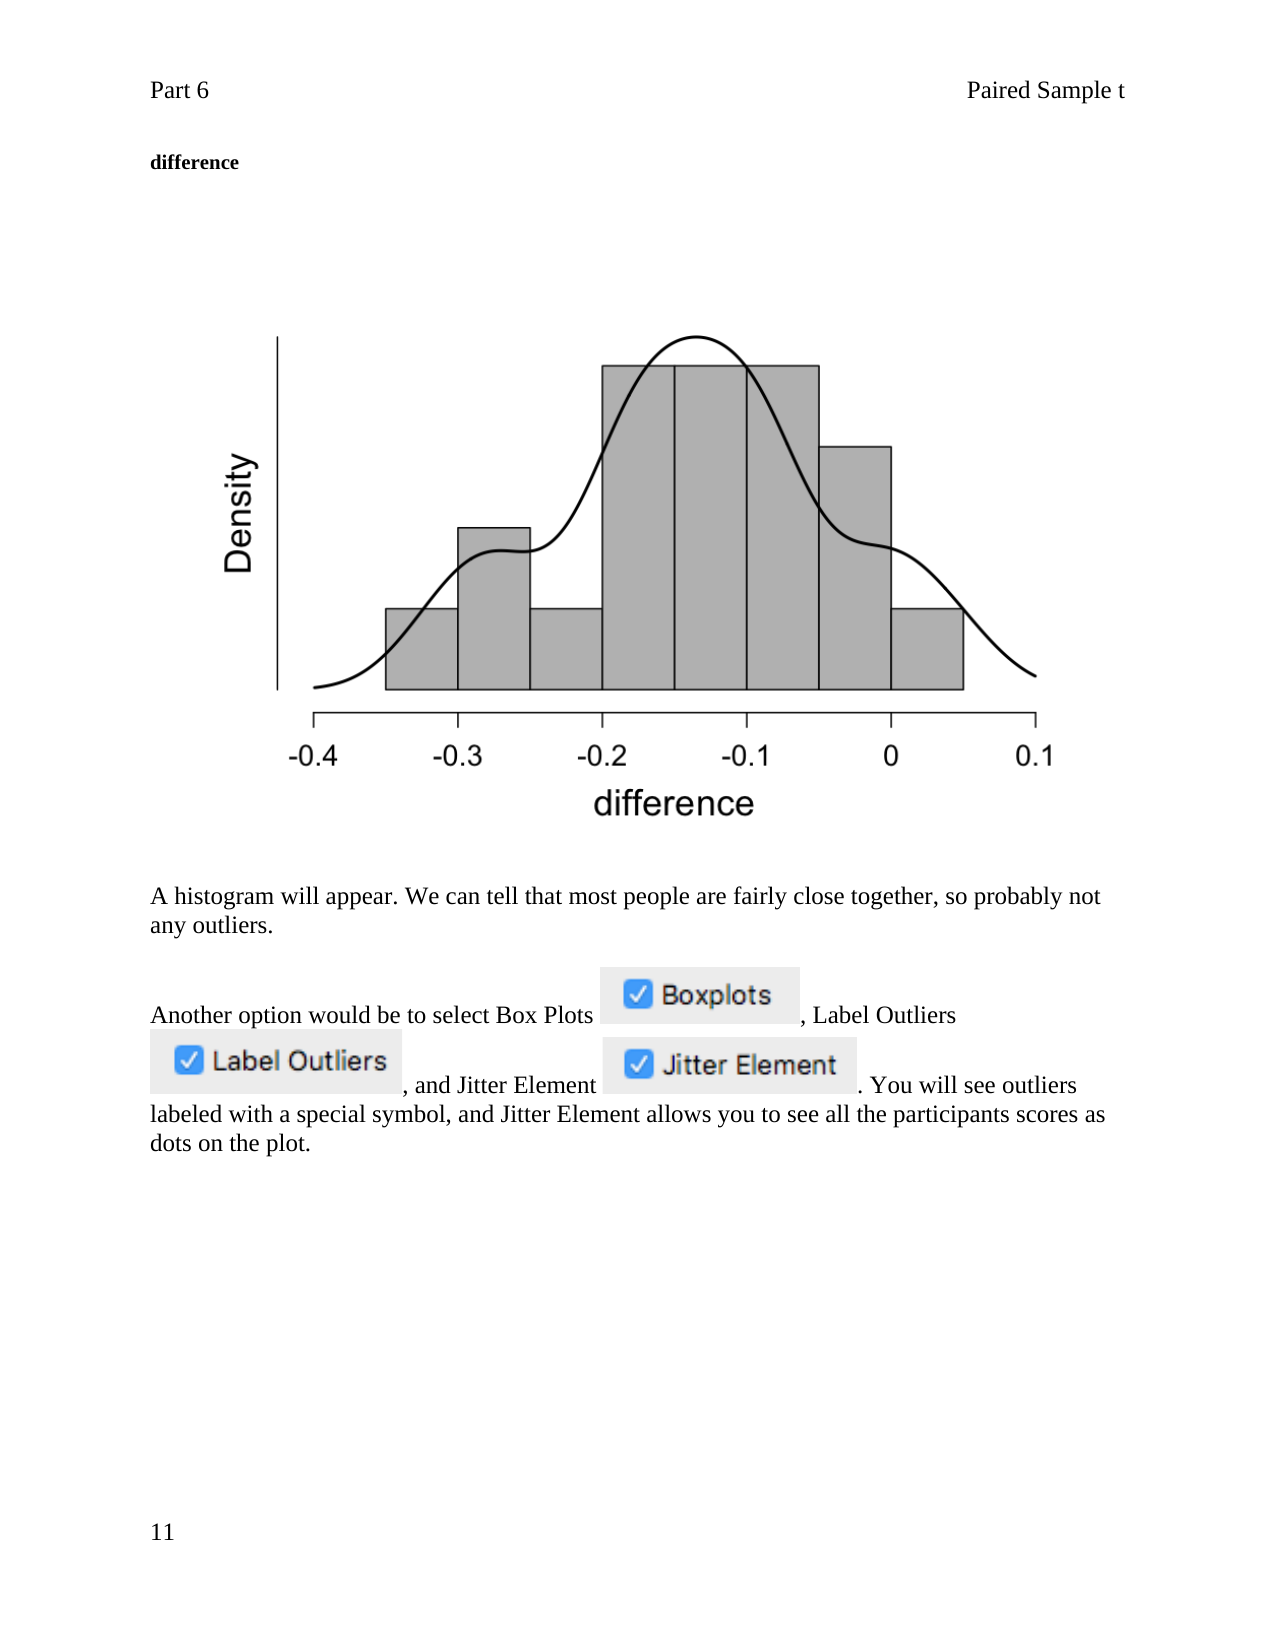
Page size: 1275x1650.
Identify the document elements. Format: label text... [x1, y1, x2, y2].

picture [150, 203, 1125, 853]
picture [602, 1037, 857, 1094]
picture [600, 967, 800, 1024]
subtitle difference [150, 150, 1125, 174]
text Another option would be to select Box Plots , Label Outliers , and Jitter Element . You will see outliers labeled with a special symbol, and Jitter Element allows you to see all the participants scores as dots on the plot. [150, 968, 1125, 1157]
picture [150, 1029, 403, 1094]
text A histogram will appear. We can tell that most people are fairly close together, so probably not any outliers. [150, 881, 1125, 939]
